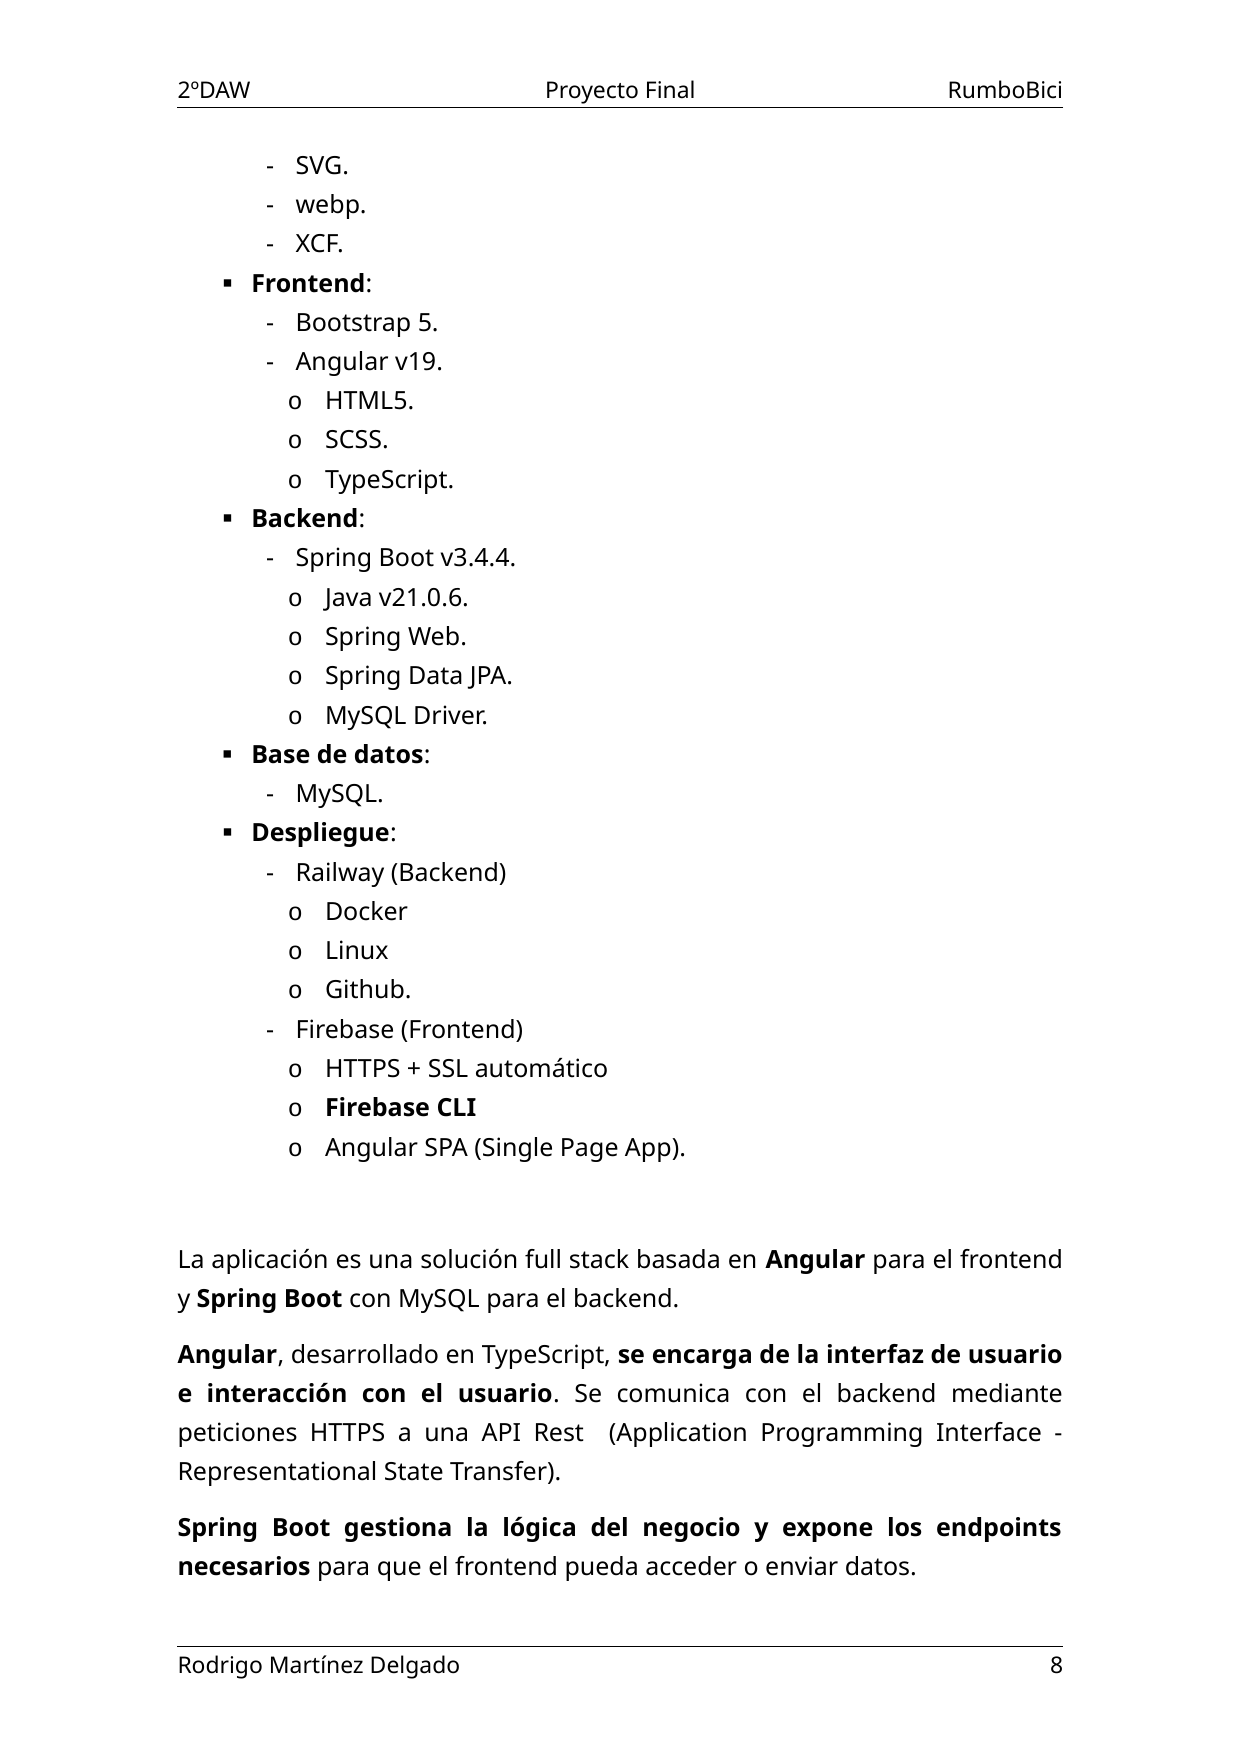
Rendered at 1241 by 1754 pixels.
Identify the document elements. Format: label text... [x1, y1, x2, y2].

list HTTPS + SSL automático [288, 1051, 1063, 1085]
list MySQL. [266, 776, 1063, 810]
list Spring Data JPA. [288, 658, 1063, 692]
list Bootstrap 5. [266, 304, 1063, 338]
list Firebase (Frontend) [266, 1011, 1063, 1046]
list Linux [288, 933, 1063, 967]
list HTML5. [287, 383, 1063, 417]
list Despliegue: [222, 815, 1063, 849]
list Backend: [222, 501, 1063, 535]
list XCF. [266, 226, 1063, 260]
list Spring Web. [288, 618, 1063, 653]
list TypeScript. [287, 461, 1063, 496]
list Railway (Backend) [266, 854, 1063, 888]
list Base de datos: [221, 737, 1063, 771]
list SCSS. [287, 422, 1063, 456]
list webp. [266, 187, 1063, 221]
list Frontend: [222, 265, 1063, 299]
list Angular v19. [266, 343, 1063, 378]
list Java v21.0.6. [288, 579, 1063, 613]
text Spring Boot gestiona la lógica del negocio y expone los endpoints necesarios para que el frontend pueda acceder o enviar datos. [177, 1509, 1063, 1583]
text Angular, desarrollado en TypeScript, se encarga de la interfaz de usuario e interacción con el usuario. Se comunica con el backend mediante peticiones HTTPS a una API Rest (Application Programming Interface - Representational State Transfer). [177, 1336, 1063, 1488]
list Spring Boot v3.4.4. [266, 540, 1063, 574]
list Docker [288, 893, 1063, 928]
list Firebase CLI [288, 1090, 1063, 1124]
text La aplicación es una solución full stack basada en Angular para el frontend y Spring Boot con MySQL para el backend. [177, 1241, 1063, 1314]
list Github. [288, 972, 1063, 1006]
list Angular SPA (Single Page App). [288, 1129, 1063, 1164]
list MySQL Driver. [288, 697, 1063, 732]
list SVG. [266, 148, 1063, 182]
